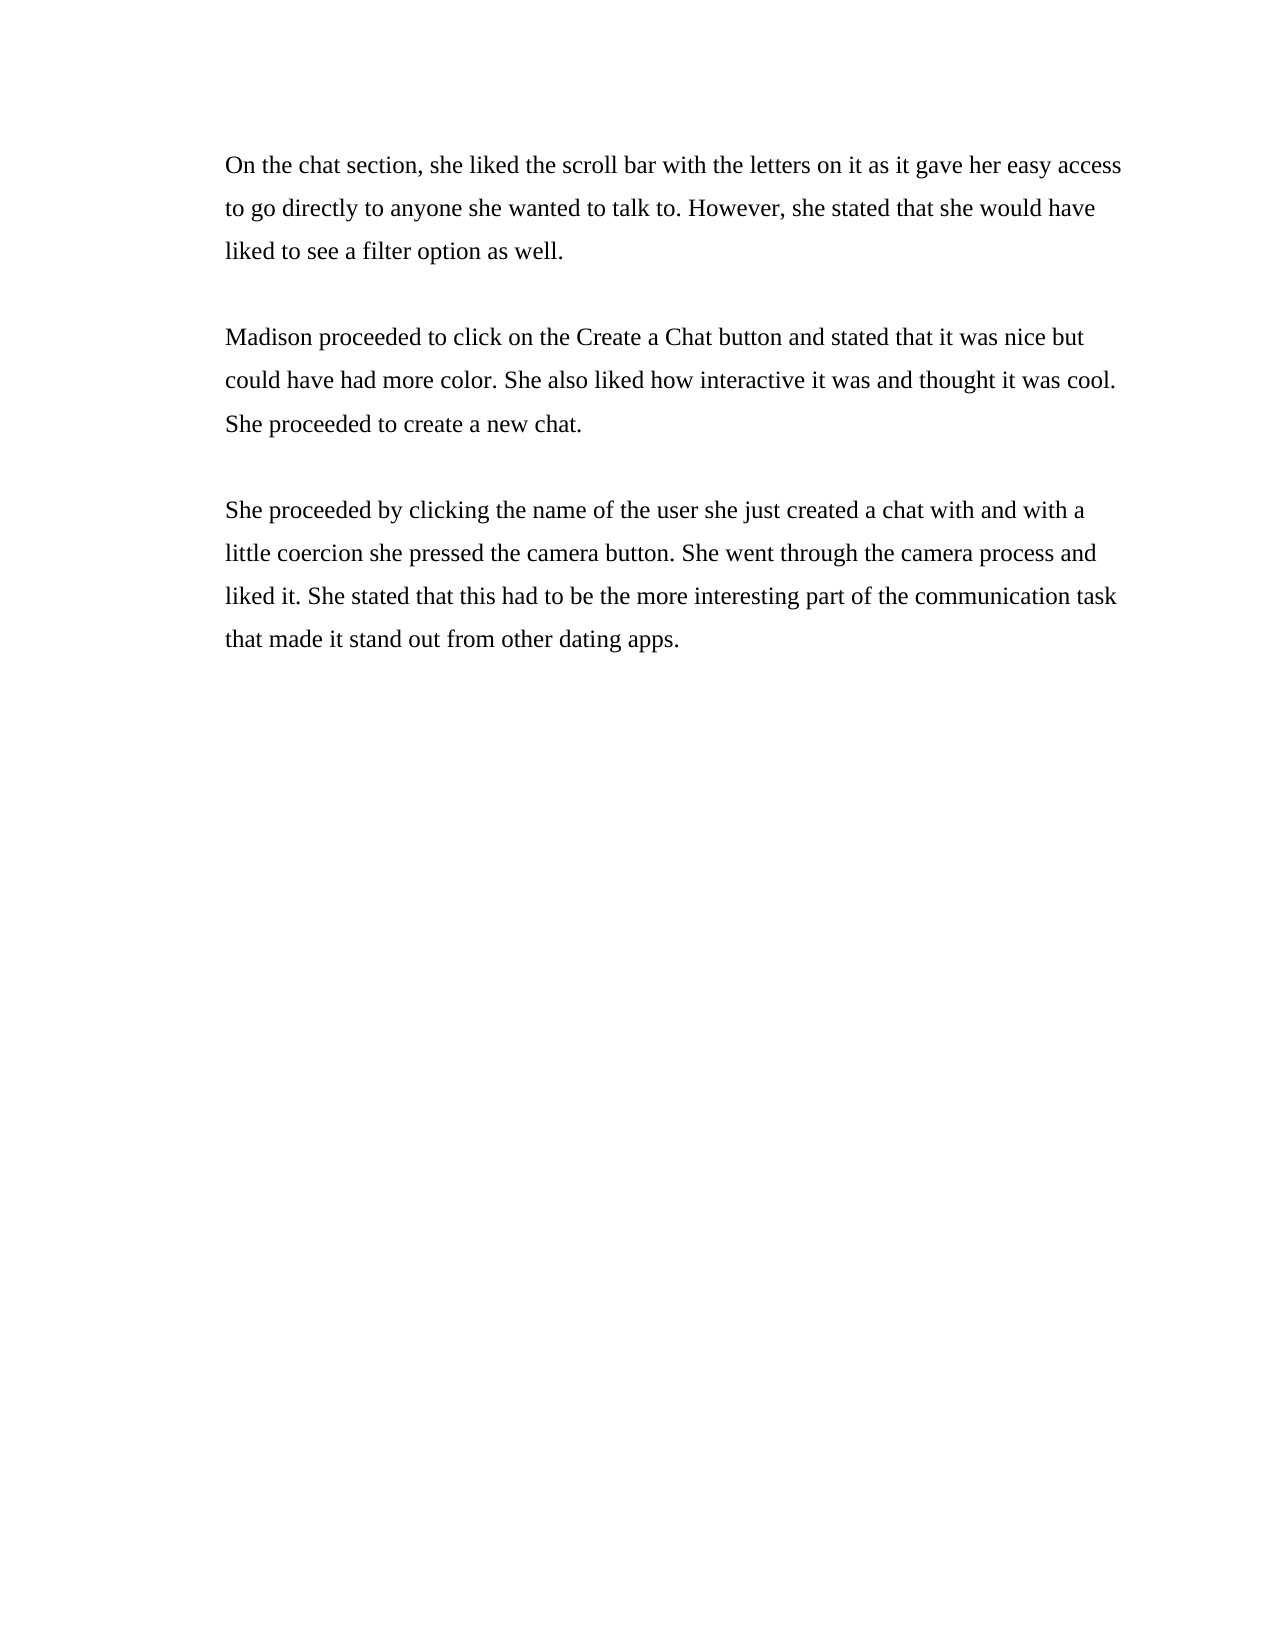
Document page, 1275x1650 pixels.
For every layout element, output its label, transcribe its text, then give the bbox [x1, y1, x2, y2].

text On the chat section, she liked the scroll bar with the letters on it as it gave her easy access to go directly to anyone she wanted to talk to. However, she stated that she would have liked to see a filter option as well. [225, 150, 1125, 265]
text She proceeded by clicking the name of the user she just created a chat with and with a little coercion she pressed the camera button. She went through the camera process and liked it. She stated that this had to be the more interesting part of the communication task that made it stand out from other dating apps. [225, 495, 1125, 653]
text Madison proceeded to click on the Create a Chat button and stated that it was nice but could have had more color. She also liked how interactive it was and thought it was cool. She proceeded to create a new chat. [225, 322, 1125, 437]
